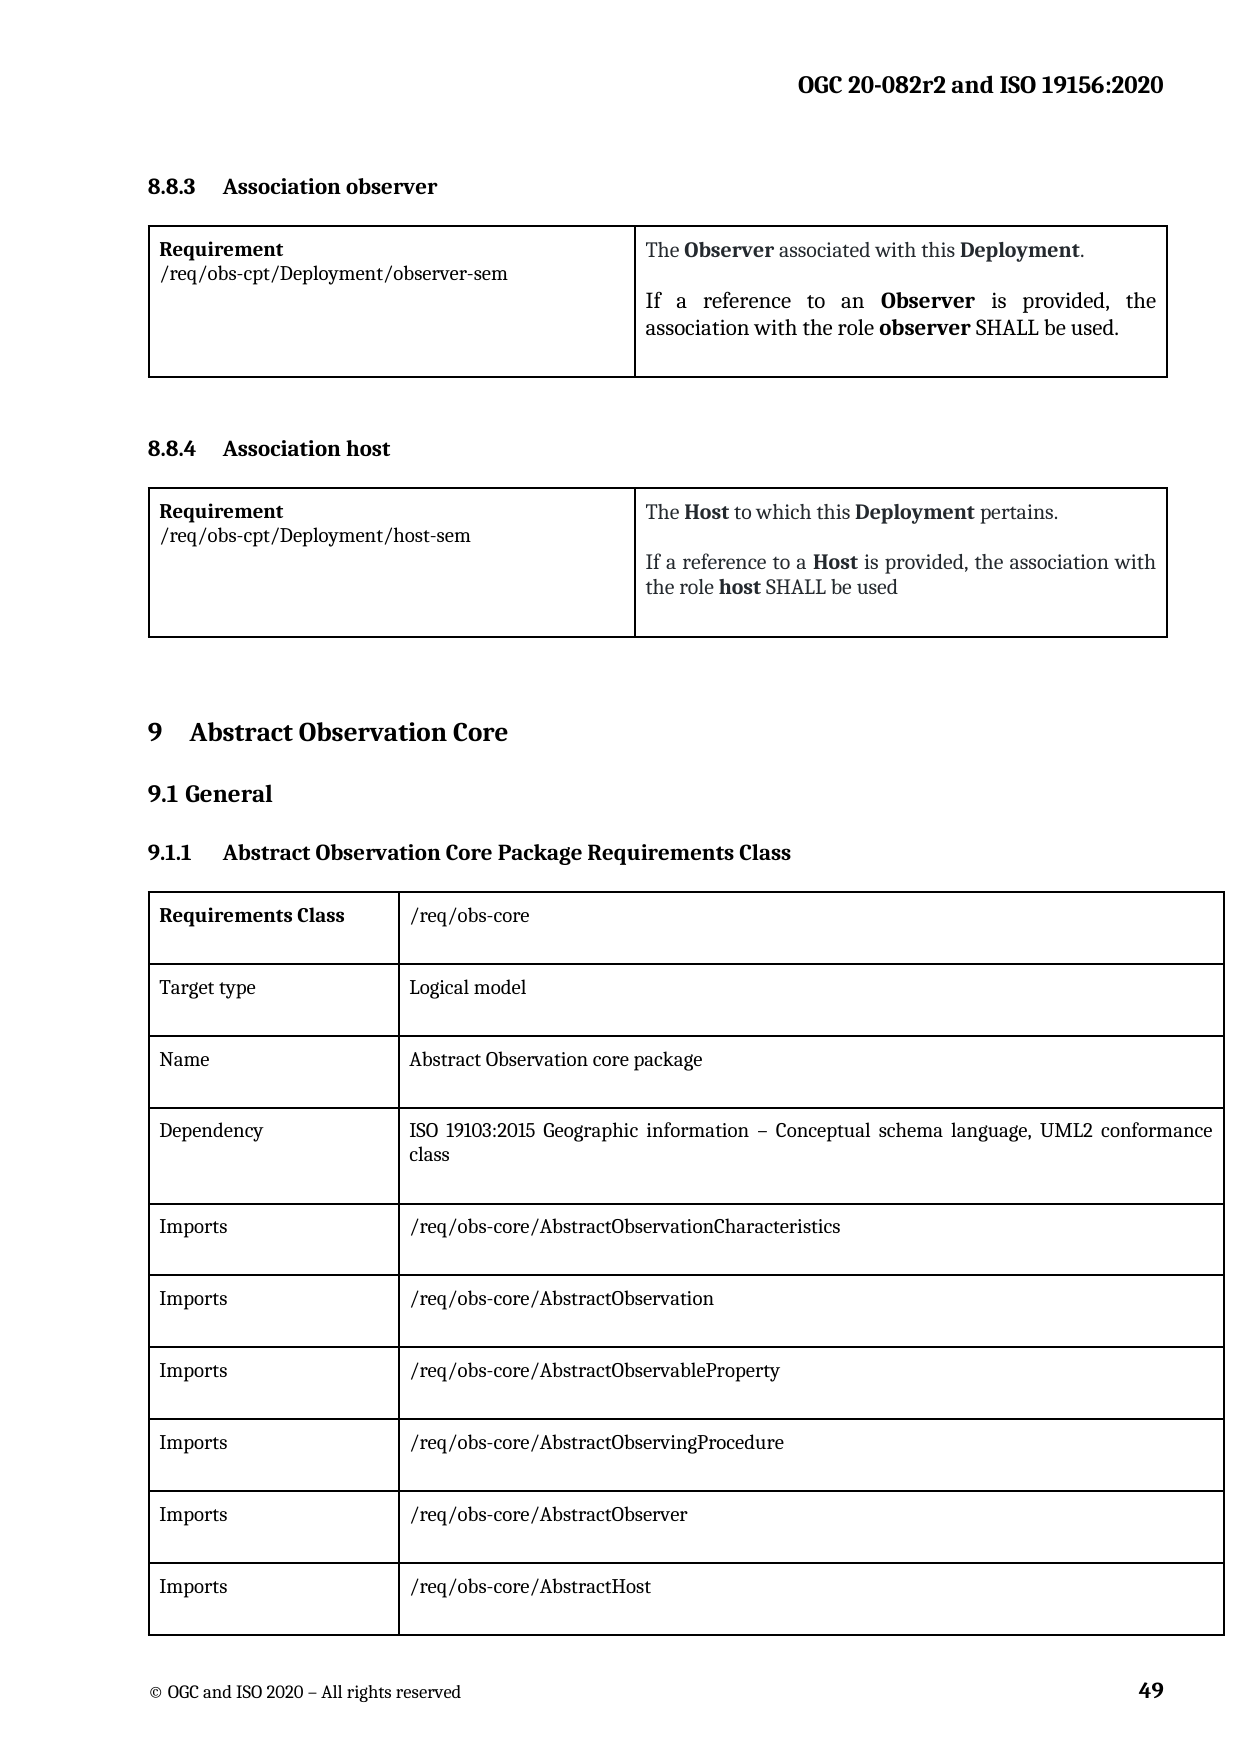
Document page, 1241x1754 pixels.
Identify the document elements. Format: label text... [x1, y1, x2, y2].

table_cell Imports [150, 1348, 398, 1418]
table_cell Imports [150, 1420, 398, 1490]
table_cell Imports [150, 1564, 398, 1634]
table_cell /req/obs-core/AbstractObservableProperty [400, 1348, 1223, 1418]
subtitle Abstract Observation Core [148, 717, 1163, 748]
table_header Requirement /req/obs-cpt/Deployment/observer-sem [150, 227, 634, 376]
table_cell Imports [150, 1205, 398, 1274]
subtitle General [148, 779, 1163, 808]
table_cell Imports [150, 1492, 398, 1562]
table_cell /req/obs-core/AbstractObserver [400, 1492, 1223, 1562]
table_header Requirement /req/obs-cpt/Deployment/host-sem [150, 489, 634, 636]
table_cell Logical model [400, 965, 1223, 1035]
table_cell Name [150, 1037, 398, 1107]
subtitle Abstract Observation Core Package Requirements Class [148, 839, 1163, 866]
table_header Requirements Class [150, 893, 398, 963]
table_header /req/obs-core [400, 893, 1223, 963]
table_cell /req/obs-core/AbstractObservationCharacteristics [400, 1205, 1223, 1274]
table_header The Observer associated with this Deployment. If a reference to an Observer is provided, the association with the role observer SHALL be used. [636, 227, 1166, 376]
subtitle Association host [148, 436, 1163, 462]
table_cell Imports [150, 1276, 398, 1346]
table_cell /req/obs-core/AbstractObservingProcedure [400, 1420, 1223, 1490]
table_cell /req/obs-core/AbstractObservation [400, 1276, 1223, 1346]
subtitle Association observer [148, 174, 1163, 200]
table_cell Target type [150, 965, 398, 1035]
table_header The Host to which this Deployment pertains. If a reference to a Host is provided, the association with the role host SHALL be used [636, 489, 1166, 636]
table_cell ISO 19103:2015 Geographic information – Conceptual schema language, UML2 conformance class [400, 1109, 1223, 1202]
table_cell Abstract Observation core package [400, 1037, 1223, 1107]
table_cell Dependency [150, 1109, 398, 1202]
table_cell /req/obs-core/AbstractHost [400, 1564, 1223, 1634]
